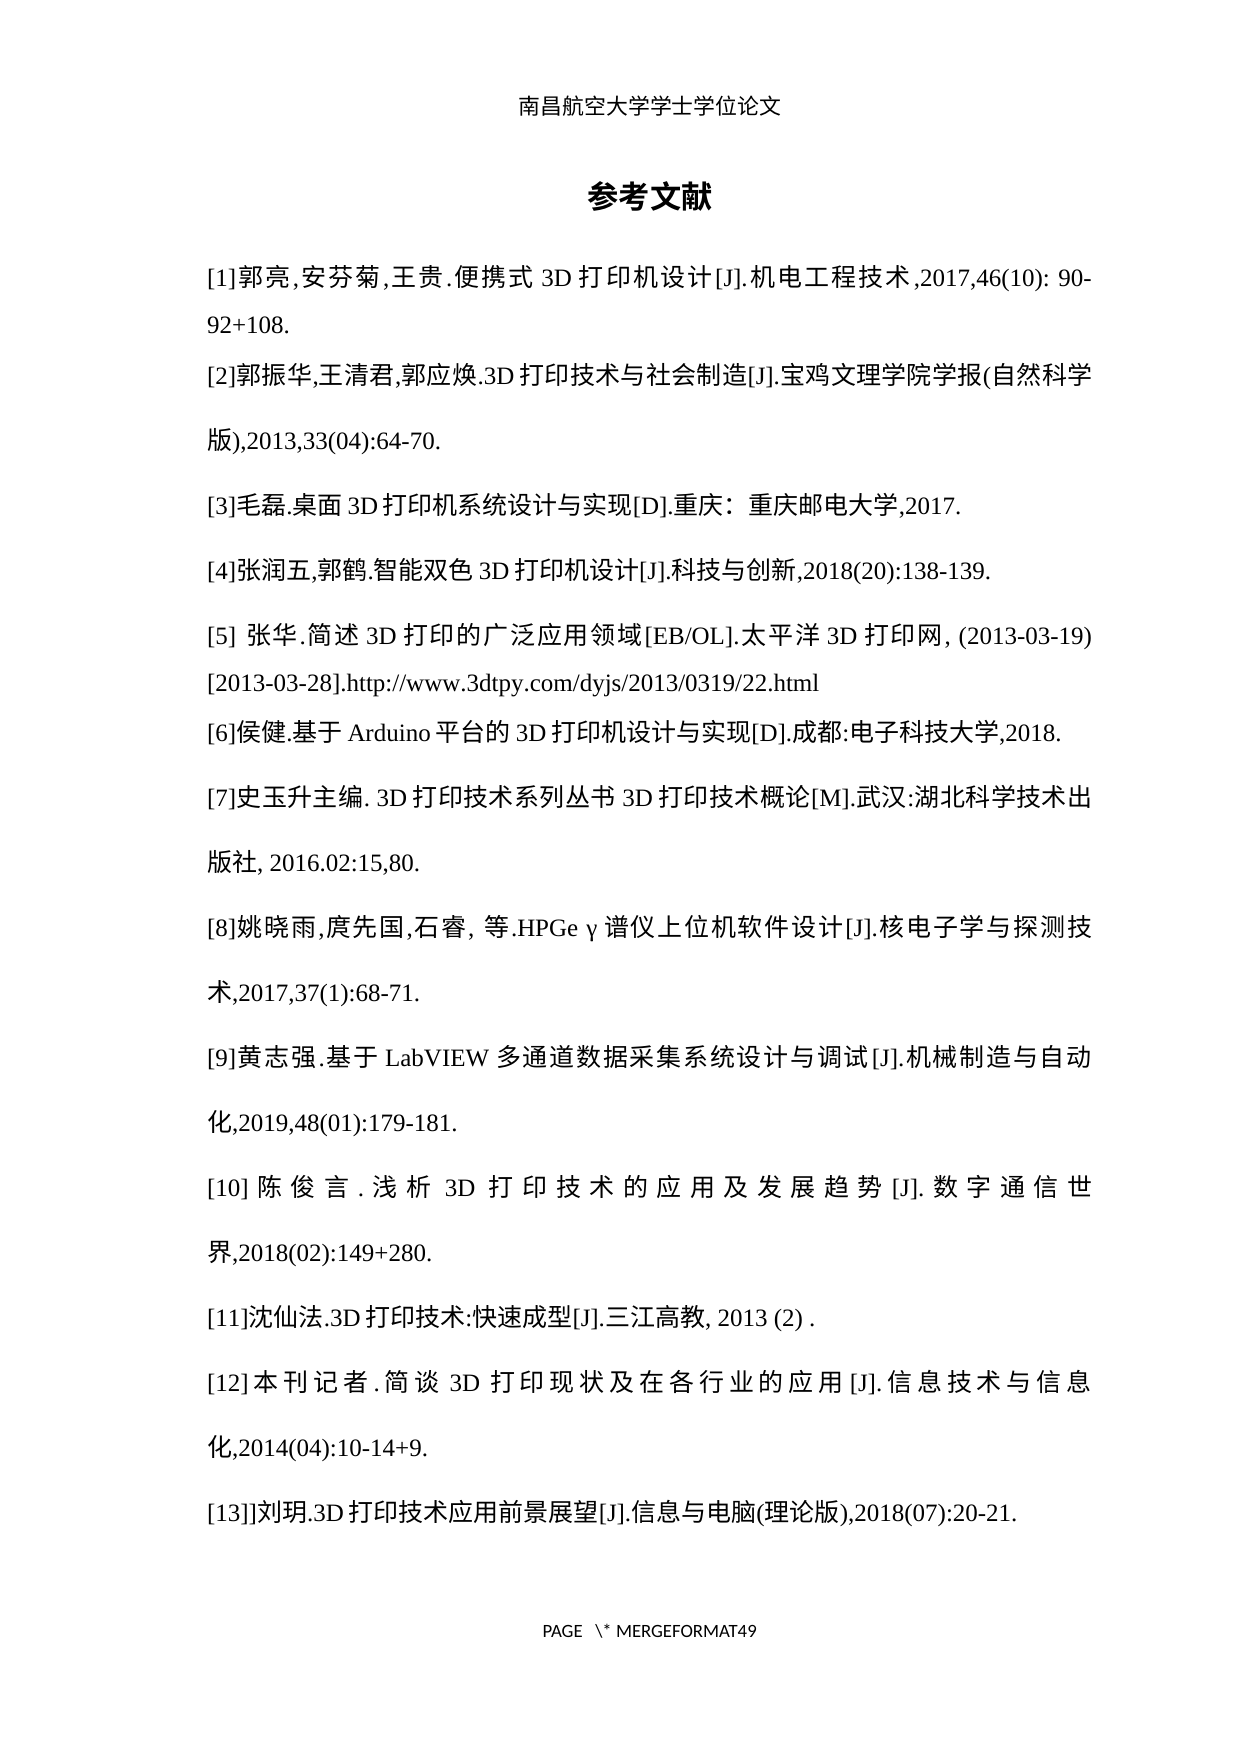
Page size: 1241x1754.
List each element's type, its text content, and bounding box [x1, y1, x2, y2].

text [5] 张华.简述3D打印的广泛应用领域[EB/OL].太平洋3D打印网, (2013-03-19) [2013-03-28].http://www.3dtpy.com/dyjs/2013/0319/22.html [207, 601, 1092, 698]
text [7]史玉升主编. 3D打印技术系列丛书 3D打印技术概论[M].武汉:湖北科学技术出版社, 2016.02:15,80. [207, 763, 1092, 893]
text [12]本刊记者.简谈3D打印现状及在各行业的应用[J].信息技术与信息化,2014(04):10-14+9. [207, 1348, 1092, 1478]
text [4]张润五,郭鹤.智能双色3D打印机设计[J].科技与创新,2018(20):138-139. [207, 536, 1092, 601]
text [6]侯健.基于Arduino平台的3D打印机设计与实现[D].成都:电子科技大学,2018. [207, 698, 1092, 763]
text [10]陈俊言.浅析3D打印技术的应用及发展趋势[J].数字通信世界,2018(02):149+280. [207, 1153, 1092, 1283]
text [2]郭振华,王清君,郭应焕.3D打印技术与社会制造[J].宝鸡文理学院学报(自然科学版),2013,33(04):64-70. [207, 341, 1092, 471]
text [8]姚晓雨,庹先国,石睿, 等.HPGe γ谱仪上位机软件设计[J].核电子学与探测技术,2017,37(1):68-71. [207, 893, 1092, 1023]
text [9]黄志强.基于LabVIEW多通道数据采集系统设计与调试[J].机械制造与自动化,2019,48(01):179-181. [207, 1023, 1092, 1153]
text [11]沈仙法.3D打印技术:快速成型[J].三江高教, 2013 (2) . [207, 1283, 1092, 1348]
text [1]郭亮,安芬菊,王贵.便携式3D打印机设计[J].机电工程技术,2017,46(10): 90-92+108. [207, 243, 1092, 341]
subtitle 参考文献 [207, 162, 1092, 227]
text [3]毛磊.桌面3D打印机系统设计与实现[D].重庆：重庆邮电大学,2017. [207, 471, 1092, 536]
text [13]]刘玥.3D打印技术应用前景展望[J].信息与电脑(理论版),2018(07):20-21. [207, 1478, 1092, 1543]
